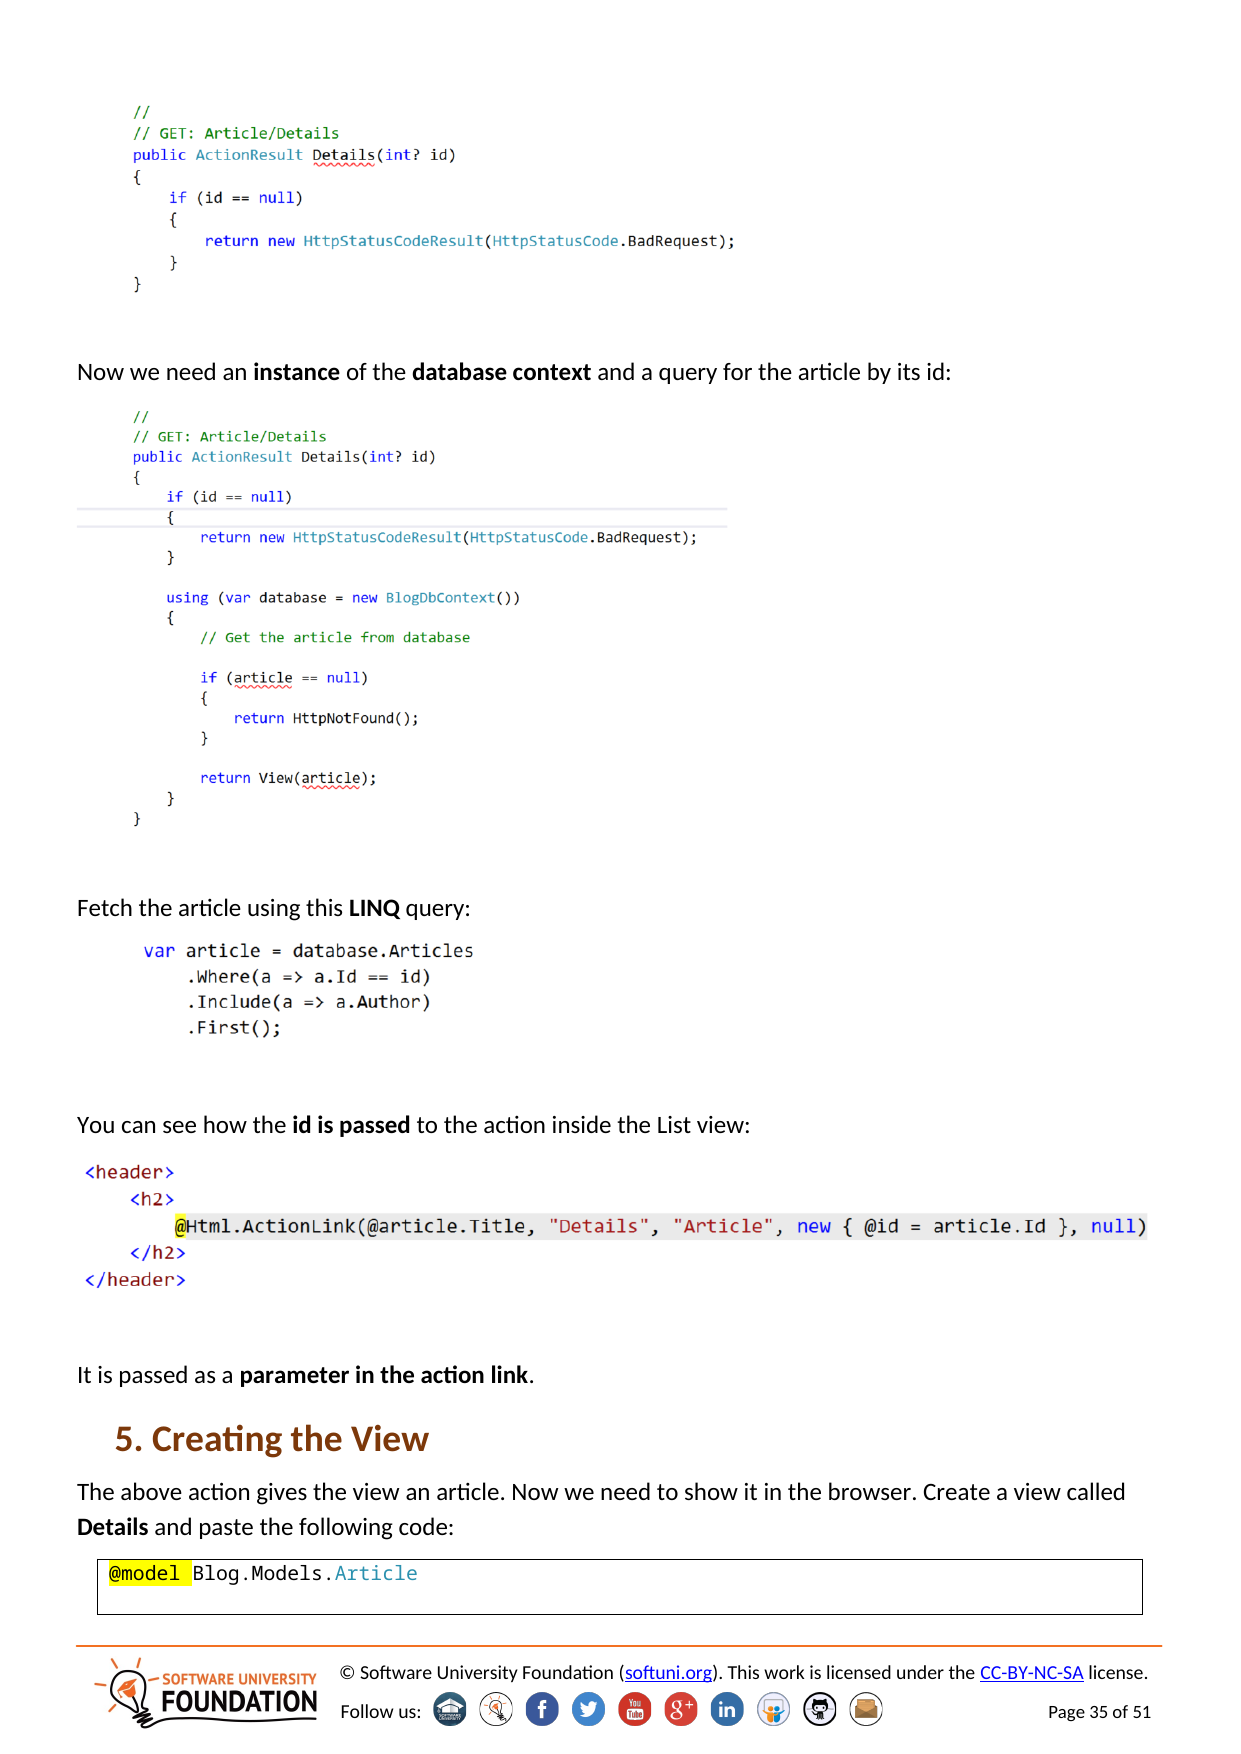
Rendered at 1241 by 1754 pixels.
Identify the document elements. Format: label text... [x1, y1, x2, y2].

picture [76, 940, 728, 1045]
picture [572, 1692, 605, 1726]
picture [479, 1692, 513, 1726]
picture [618, 1692, 652, 1726]
text The above action gives the view an article. Now we need to show it in the browser. Create a view called Details and paste the following code: [77, 1476, 1163, 1541]
subtitle Creating the View [114, 1415, 1163, 1461]
text Now we need an instance of the database context and a query for the article by its id: [77, 356, 1163, 386]
picture [710, 1692, 744, 1726]
picture [433, 1692, 467, 1726]
picture [757, 1692, 790, 1726]
picture [76, 403, 728, 829]
picture [849, 1692, 883, 1726]
picture [525, 1692, 559, 1726]
picture [93, 1656, 317, 1729]
picture [76, 95, 777, 295]
text It is passed as a parameter in the action link. [77, 1359, 1163, 1389]
picture [76, 1156, 1164, 1295]
picture [664, 1692, 698, 1726]
picture [803, 1692, 837, 1726]
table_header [98, 1560, 1142, 1613]
text Fetch the article using this LINQ query: [77, 892, 1163, 923]
text You can see how the id is passed to the action inside the List view: [77, 1109, 1163, 1139]
